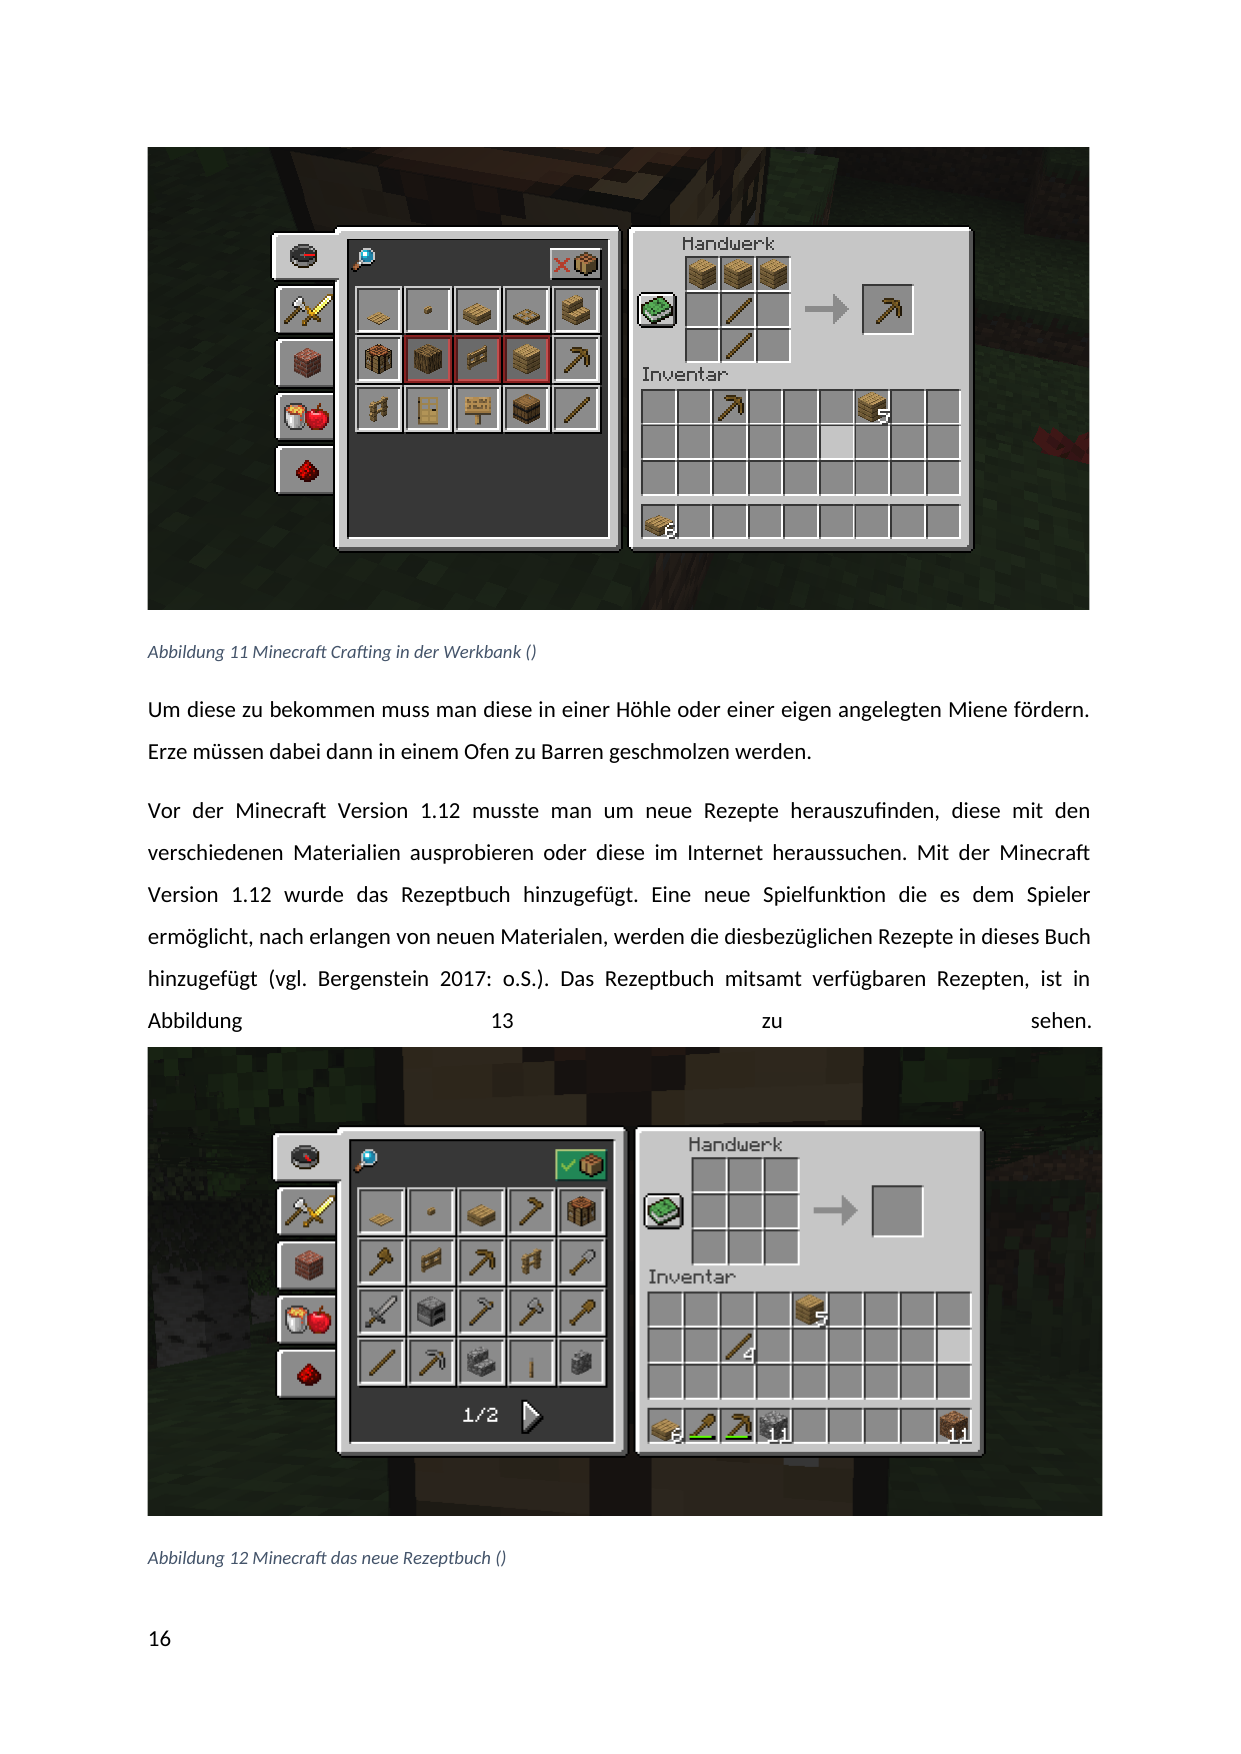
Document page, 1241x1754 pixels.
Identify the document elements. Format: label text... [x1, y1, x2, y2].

text Vor der Minecraft Version 1.12 musste man um neue Rezepte herauszufinden, diese mit den verschiedenen Materialien ausprobieren oder diese im Internet heraussuchen. Mit der Minecraft Version 1.12 wurde das Rezeptbuch hinzugefügt. Eine neue Spielfunktion die es dem Spieler ermöglicht, nach erlangen von neuen Materialen, werden die diesbezüglichen Rezepte in dieses Buch hinzugefügt (vgl. Bergenstein 2017: o.S.). Das Rezeptbuch mitsamt verfügbaren Rezepten, ist in Abbildung 13 zu sehen. [148, 796, 1093, 1047]
picture [147, 147, 1090, 610]
text Abbildung 12 Minecraft das neue Rezeptbuch () [148, 1546, 1093, 1569]
text Um diese zu bekommen muss man diese in einer Höhle oder einer eigen angelegten Miene fördern. Erze müssen dabei dann in einem Ofen zu Barren geschmolzen werden. [148, 695, 1093, 765]
picture [147, 1047, 1103, 1516]
text Abbildung 11 Minecraft Crafting in der Werkbank () [148, 640, 1093, 663]
